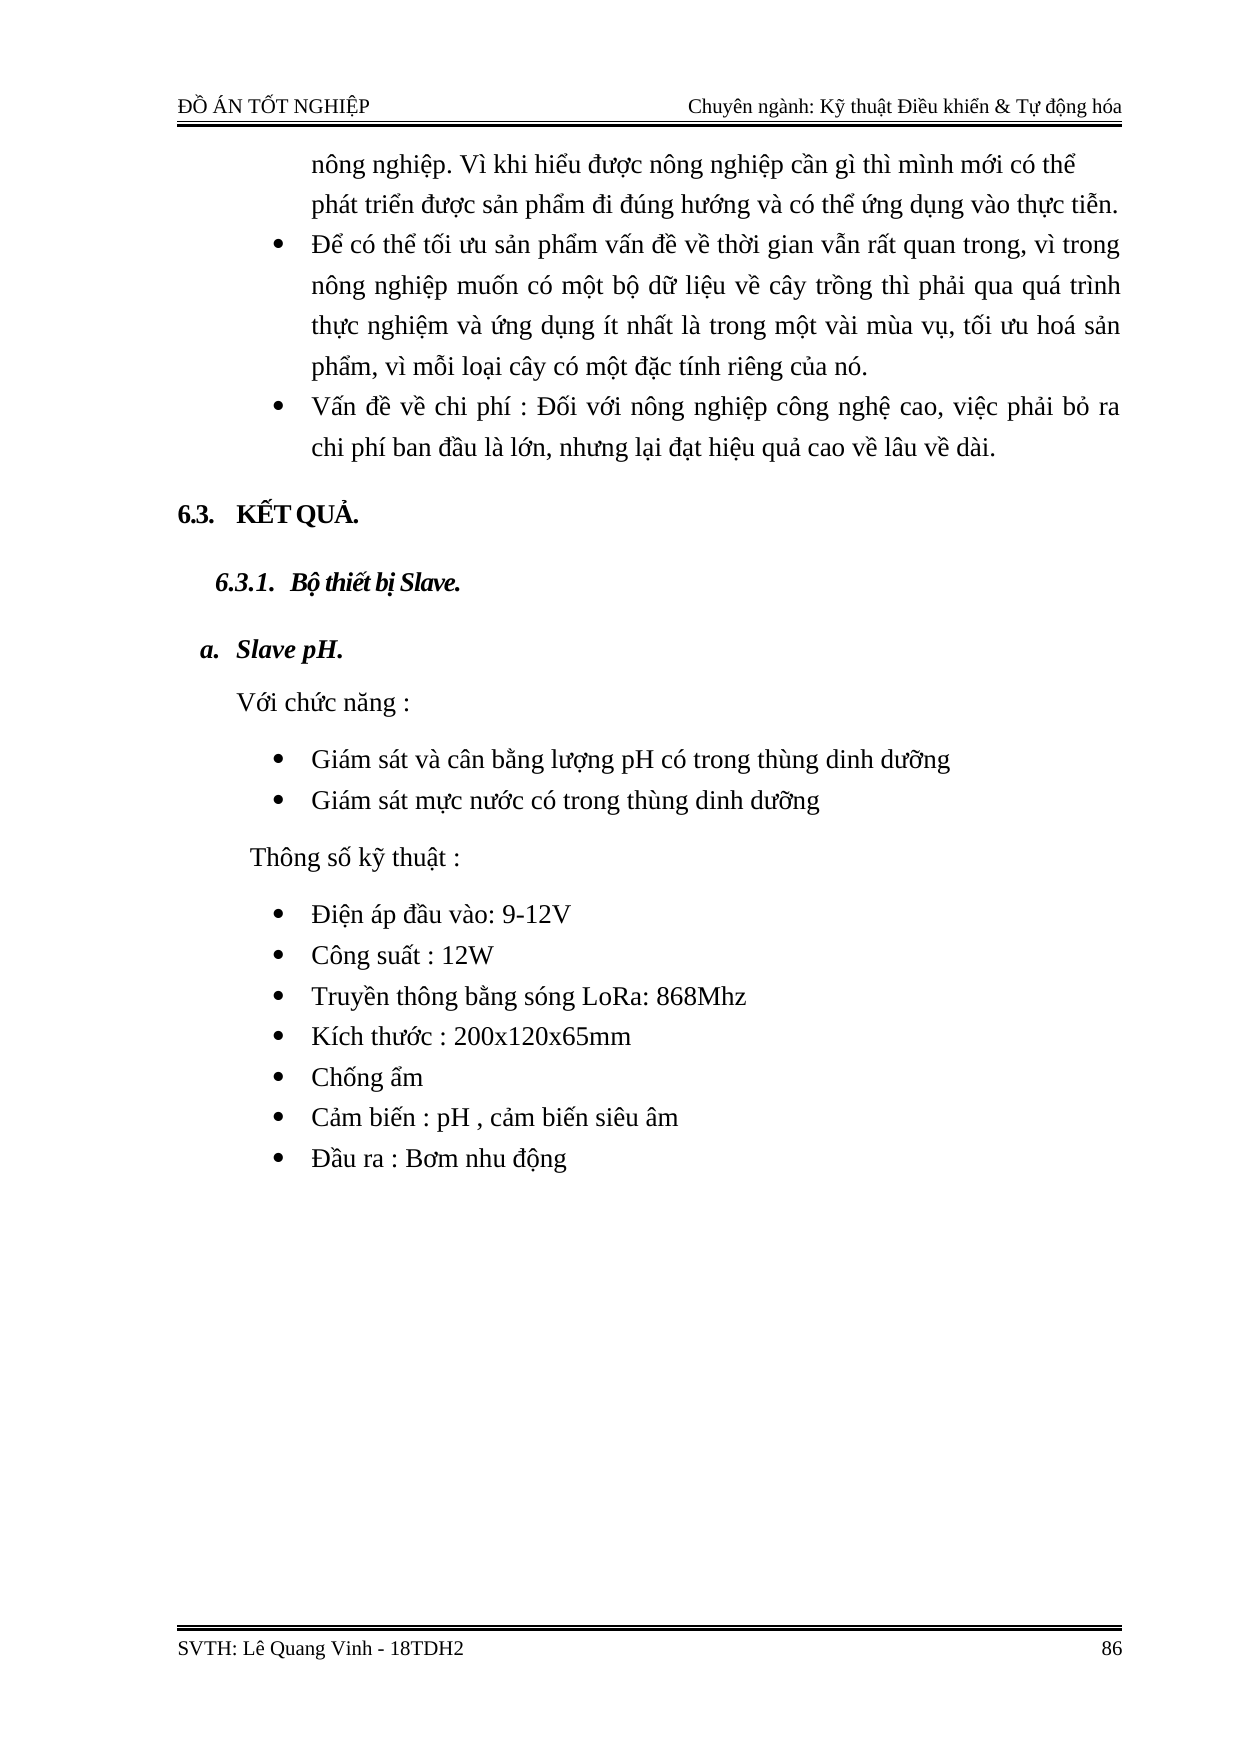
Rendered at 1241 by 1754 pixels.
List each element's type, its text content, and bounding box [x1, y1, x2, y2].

list Để có thể tối ưu sản phẩm vấn đề về thời gian vẫn rất quan trong, vì trong nông nghiệp muốn có một bộ dữ liệu về cây trồng thì phải qua quá trình thực nghiệm và ứng dụng ít nhất là trong một vài mùa vụ, tối ưu hoá sản phẩm, vì mỗi loại cây có một đặc tính riêng của nó. [274, 228, 1122, 381]
list Vấn đề về chi phí : Đối với nông nghiệp công nghệ cao, việc phải bỏ ra chi phí ban đầu là lớn, nhưng lại đạt hiệu quả cao về lâu về dài. [274, 390, 1122, 462]
list Điện áp đầu vào: 9-12V [274, 898, 1122, 929]
list Truyền thông bằng sóng LoRa: 868Mhz [274, 979, 1122, 1011]
list Cảm biến : pH , cảm biến siêu âm [274, 1101, 1122, 1133]
list Giám sát và cân bằng lượng pH có trong thùng dinh dưỡng [274, 743, 1122, 774]
list Kích thước : 200x120x65mm [274, 1020, 1122, 1051]
list Đầu ra : Bơm nhu động [274, 1142, 1122, 1173]
text Với chức năng : [177, 686, 1122, 717]
list Giám sát mực nước có trong thùng dinh dưỡng [274, 784, 1122, 815]
subtitle Bộ thiết bị Slave. [215, 566, 1122, 597]
list Chống ẩm [274, 1061, 1122, 1092]
text Thông số kỹ thuật : [177, 841, 1122, 872]
subtitle Kết quả. [177, 498, 1122, 529]
text Slave pH. [200, 633, 1122, 664]
list Công suất : 12W [274, 939, 1122, 970]
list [274, 148, 1122, 219]
